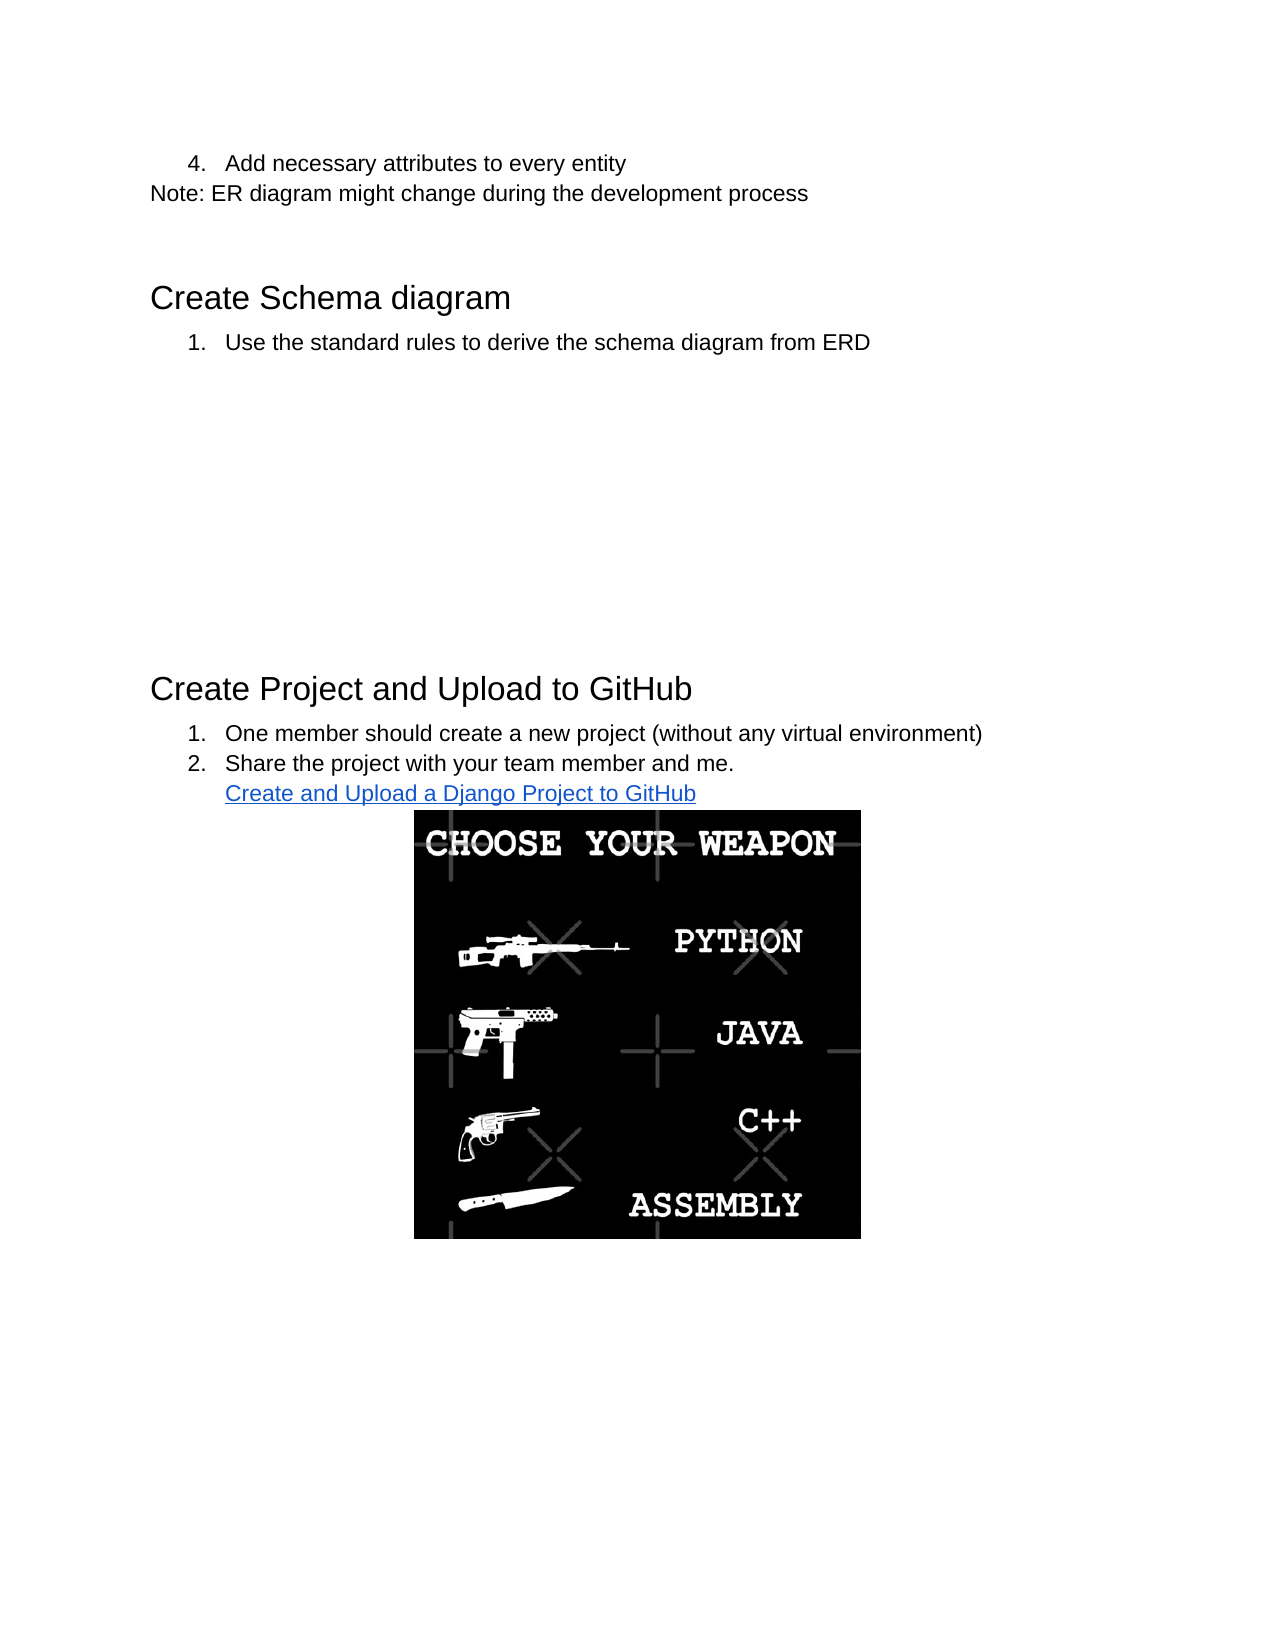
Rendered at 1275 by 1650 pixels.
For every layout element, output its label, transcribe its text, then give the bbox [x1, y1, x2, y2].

text Note: ER diagram might change during the development process [150, 180, 1125, 207]
list Add necessary attributes to every entity [187, 150, 1125, 176]
list Share the project with your team member and me. [187, 750, 1125, 776]
list One member should create a new project (without any virtual environment) [187, 719, 1125, 746]
list Use the standard rules to derive the schema diagram from ERD [187, 329, 1125, 355]
subtitle Create Schema diagram [150, 278, 1125, 317]
subtitle Create Project and Upload to GitHub [150, 669, 1125, 707]
picture [414, 810, 861, 1239]
text Create and Upload a Django Project to GitHub [225, 780, 1125, 806]
